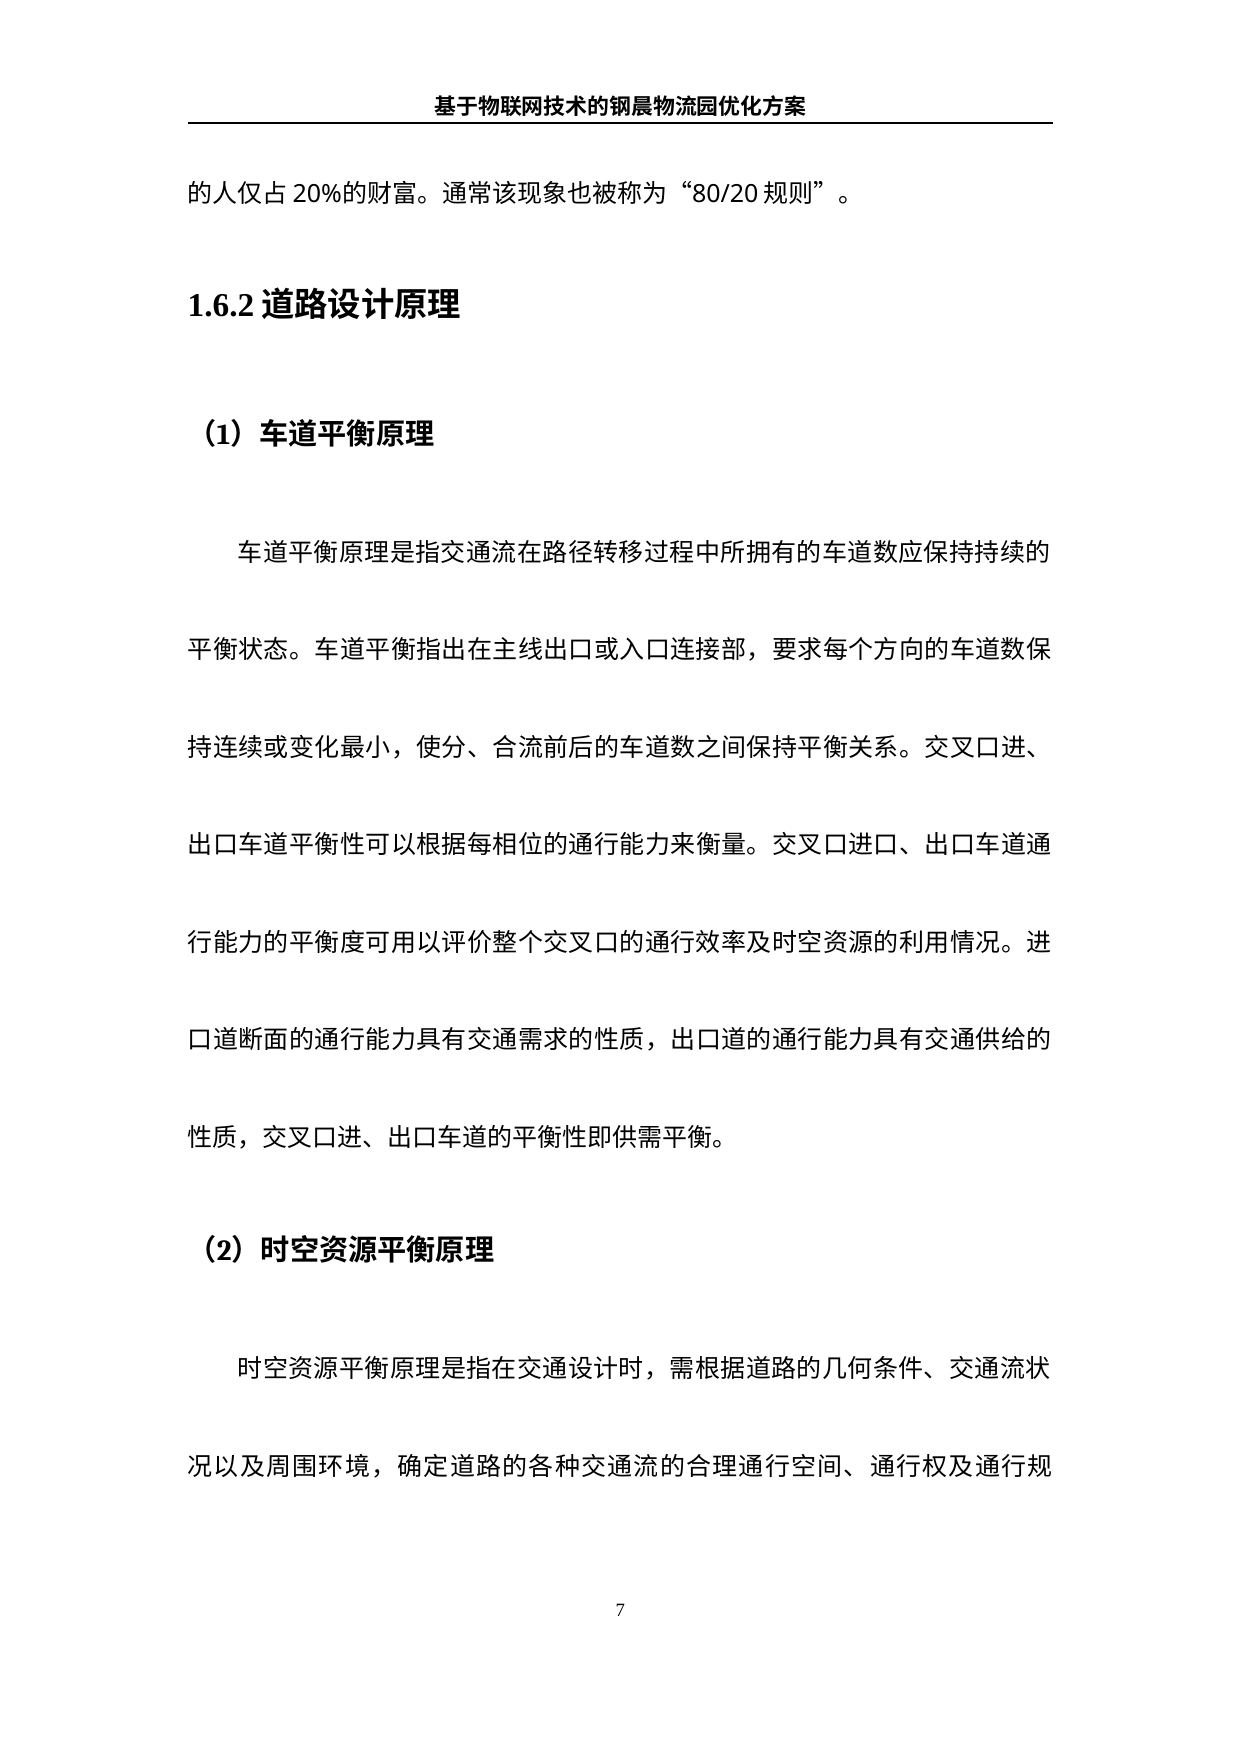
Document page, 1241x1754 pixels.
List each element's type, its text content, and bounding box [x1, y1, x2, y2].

text 车道平衡原理是指交通流在路径转移过程中所拥有的车道数应保持持续的平衡状态。车道平衡指出在主线出口或入口连接部，要求每个方向的车道数保持连续或变化最小，使分、合流前后的车道数之间保持平衡关系。交叉口进、出口车道平衡性可以根据每相位的通行能力来衡量。交叉口进口、出口车道通行能力的平衡度可用以评价整个交叉口的通行效率及时空资源的利用情况。进口道断面的通行能力具有交通需求的性质，出口道的通行能力具有交通供给的性质，交叉口进、出口车道的平衡性即供需平衡。 [187, 518, 1053, 1168]
subtitle （2）时空资源平衡原理 [187, 1215, 1053, 1280]
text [187, 159, 1053, 224]
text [187, 1334, 1053, 1497]
subtitle （1）车道平衡原理 [187, 399, 1053, 464]
subtitle 1.6.2道路设计原理 [187, 270, 1053, 335]
